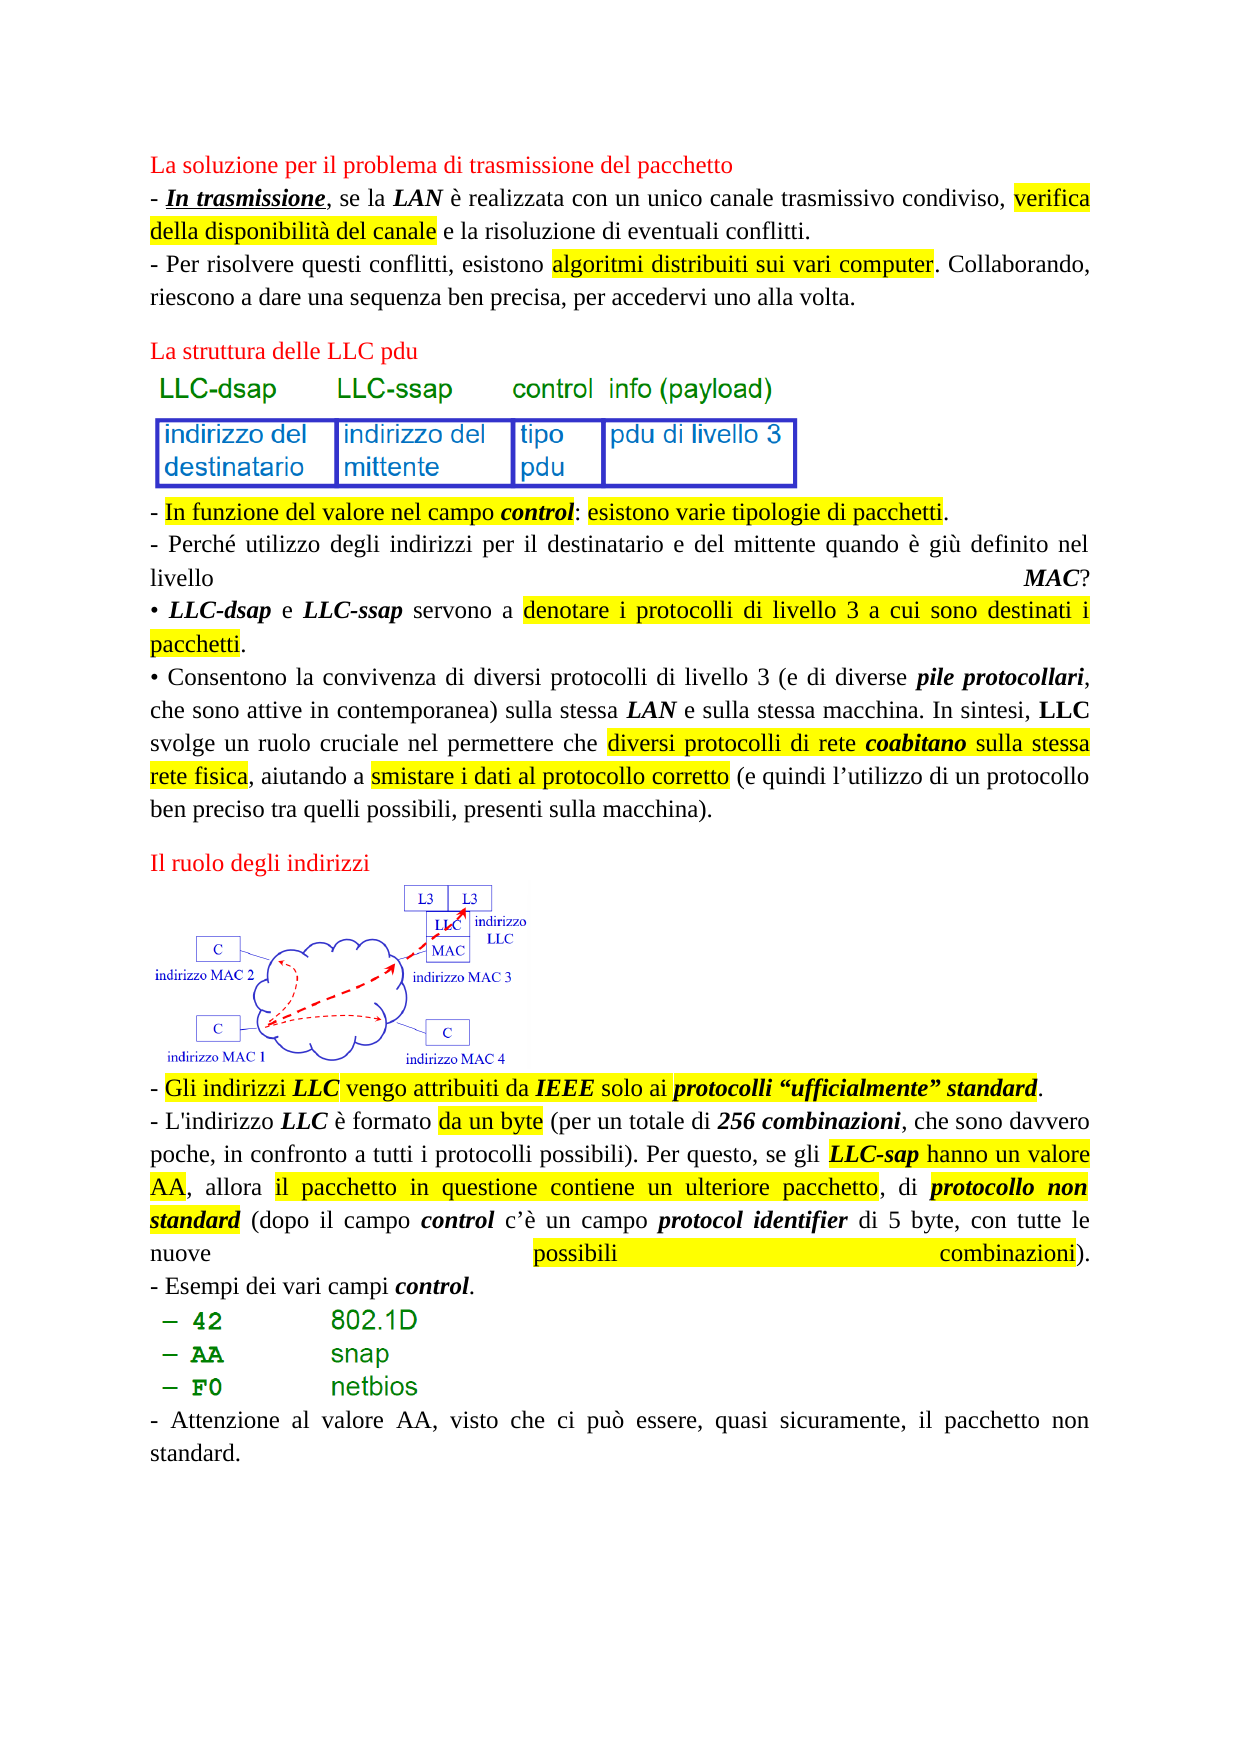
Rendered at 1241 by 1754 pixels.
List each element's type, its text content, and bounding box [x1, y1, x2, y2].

text Il ruolo degli indirizzi - Gli indirizzi LLC vengo attribuiti da IEEE solo ai protocolli “ufficialmente” standard. - L'indirizzo LLC è formato da un byte (per un totale di 256 combinazioni, che sono davvero poche, in confronto a tutti i protocolli possibili). Per questo, se gli LLC-sap hanno un valore AA, allora il pacchetto in questione contiene un ulteriore pacchetto, di protocollo non standard (dopo il campo control c’è un campo protocol identifier di 5 byte, con tutte le nuove possibili combinazioni). - Esempi dei vari campi control. - Attenzione al valore AA, visto che ci può essere, quasi sicuramente, il pacchetto non standard. [150, 848, 1090, 1467]
picture [150, 880, 531, 1069]
text La struttura delle LLC pdu - In funzione del valore nel campo control: esistono varie tipologie di pacchetti. - Perché utilizzo degli indirizzi per il destinatario e del mittente quando è giù definito nel livello MAC? • LLC-dsap e LLC-ssap servono a denotare i protocolli di livello 3 a cui sono destinati i pacchetti. • Consentono la convivenza di diversi protocolli di livello 3 (e di diverse pile protocollari, che sono attive in contemporanea) sulla stessa LAN e sulla stessa macchina. In sintesi, LLC svolge un ruolo cruciale nel permettere che diversi protocolli di rete coabitano sulla stessa rete fisica, aiutando a smistare i dati al protocollo corretto (e quindi l’utilizzo di un protocollo ben preciso tra quelli possibili, presenti sulla macchina). [150, 336, 1090, 822]
text La soluzione per il problema di trasmissione del pacchetto - In trasmissione, se la LAN è realizzata con un unico canale trasmissivo condiviso, verifica della disponibilità del canale e la risoluzione di eventuali conflitti. - Per risolvere questi conflitti, esistono algoritmi distribuiti sui vari computer. Collaborando, riescono a dare una sequenza ben precisa, per accedervi uno alla volta. [150, 150, 1090, 311]
picture [150, 1303, 436, 1402]
picture [150, 368, 804, 493]
